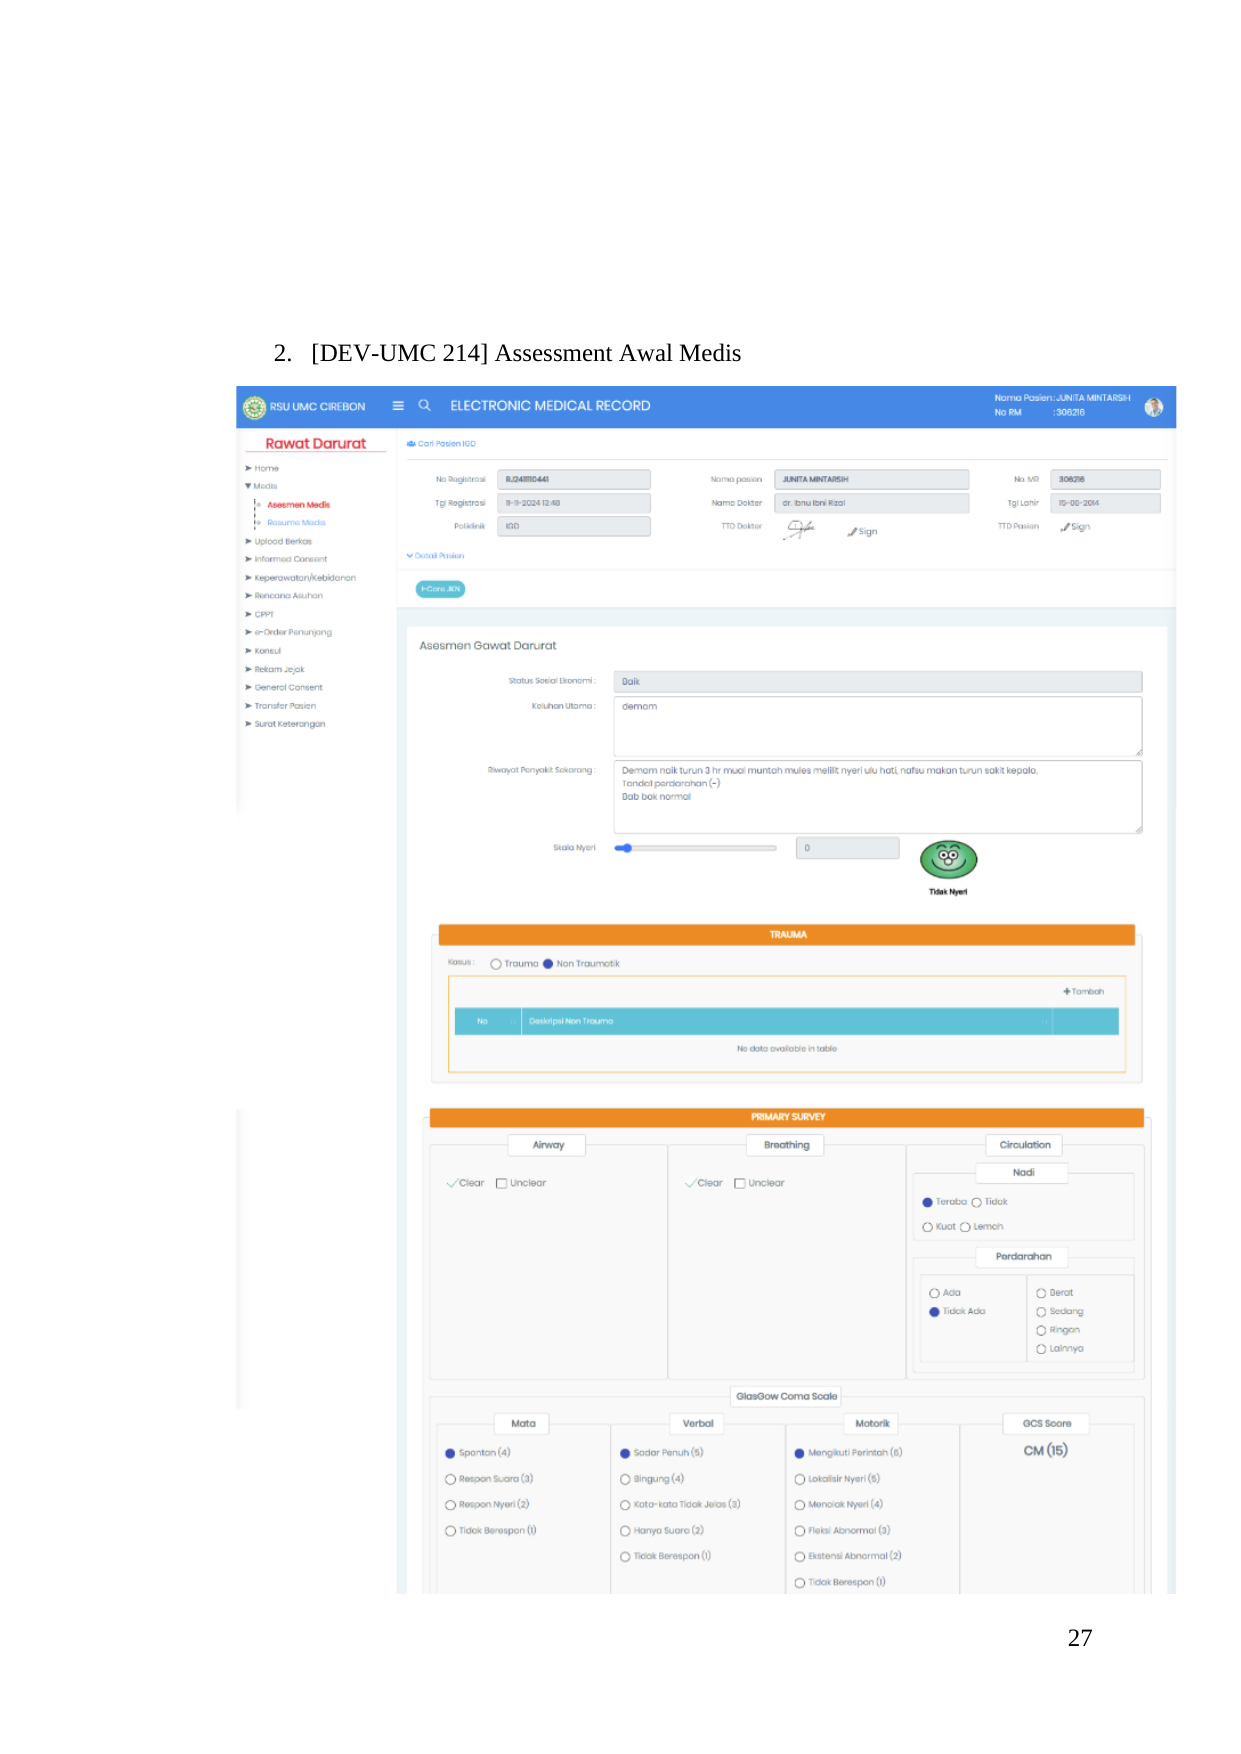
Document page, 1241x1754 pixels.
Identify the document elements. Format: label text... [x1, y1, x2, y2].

list [DEV-UMC 214] Assessment Awal Medis [274, 338, 1092, 367]
picture [236, 386, 1177, 1594]
